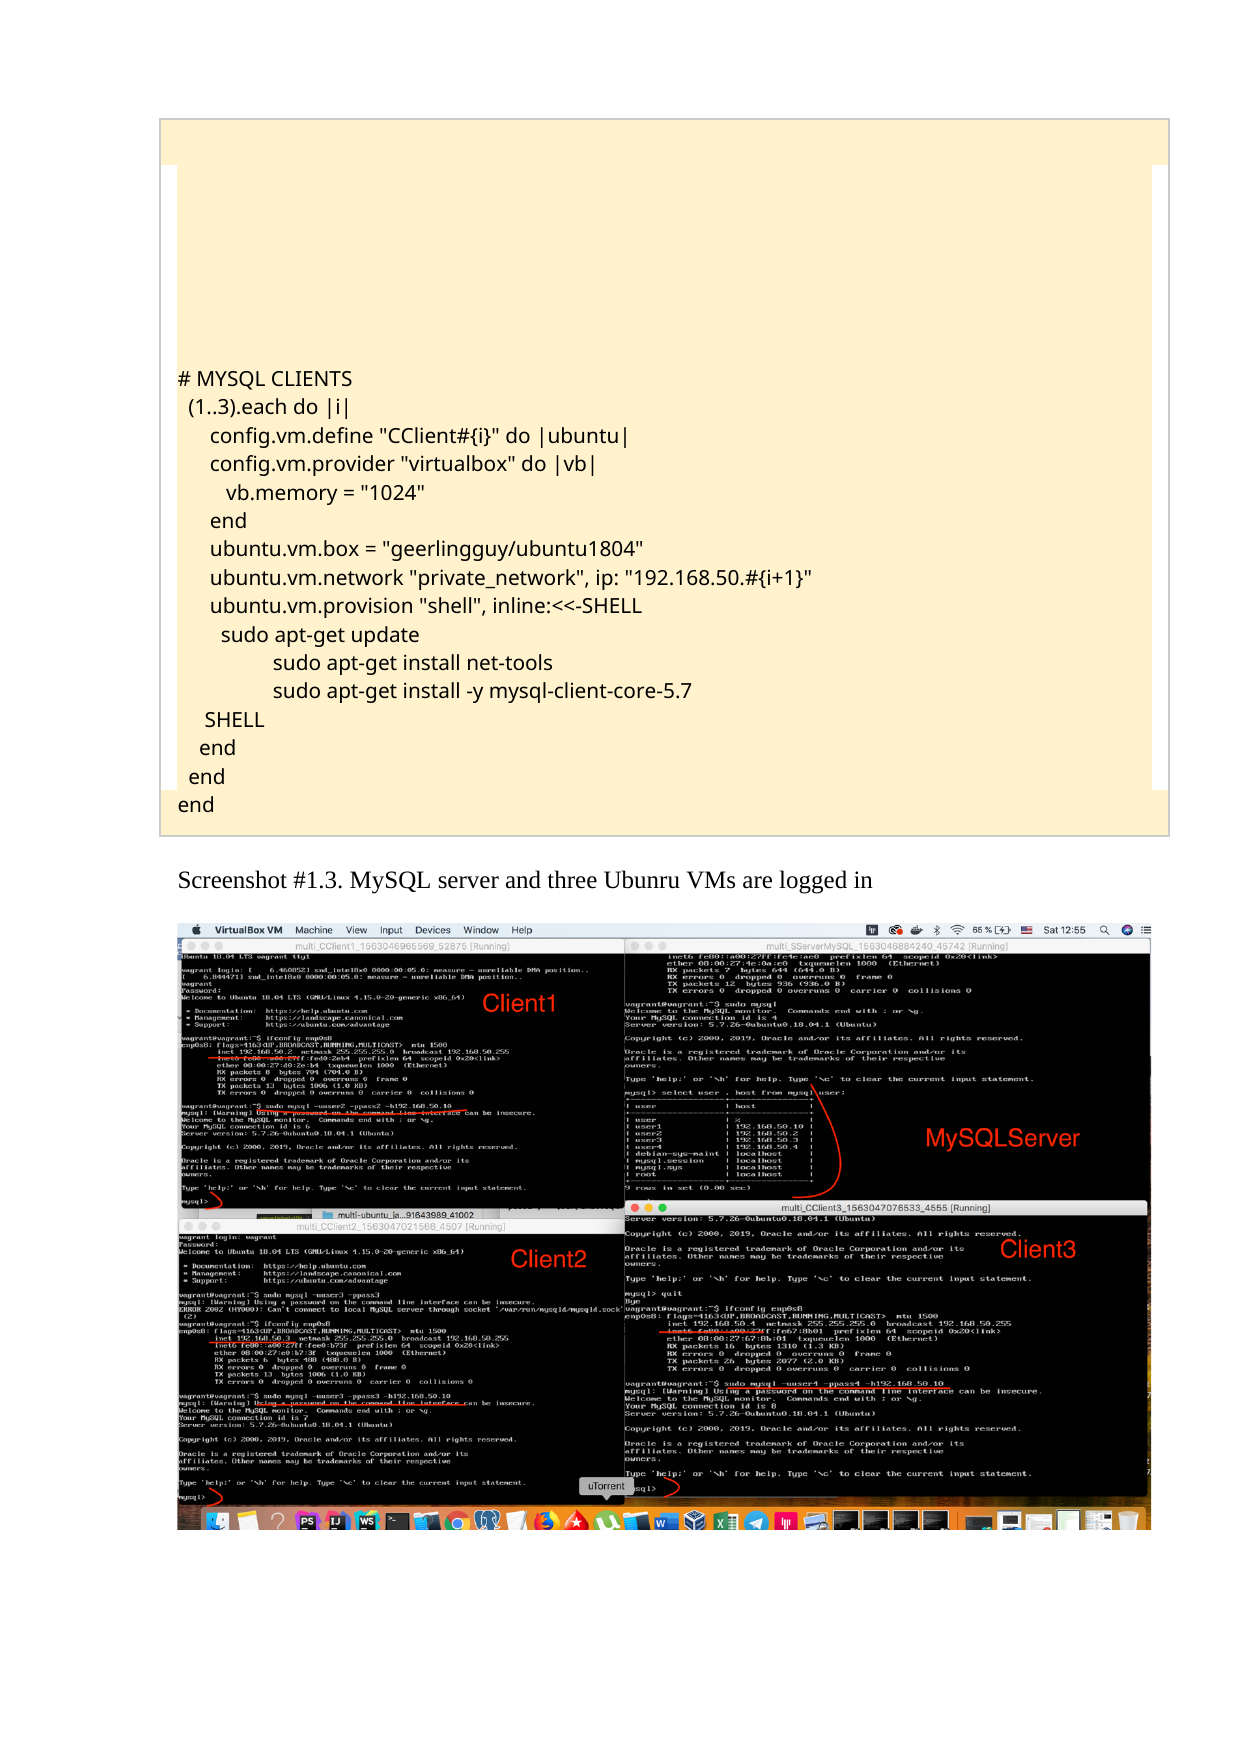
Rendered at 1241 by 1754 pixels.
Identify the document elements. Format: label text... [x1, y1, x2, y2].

text vb.memory = "1024" [177, 478, 1152, 506]
text config.vm.define "CClient#{i}" do |ubuntu| [177, 421, 1152, 449]
text sudo apt-get install -y mysql-client-core-5.7 [177, 677, 1152, 705]
text sudo apt-get install net-tools [177, 648, 1152, 677]
text sudo apt-get update [177, 620, 1152, 648]
text # MYSQL CLIENTS [177, 364, 1152, 392]
text Screenshot #1.3. MySQL server and three Ubunru VMs are logged in [177, 866, 1152, 894]
text config.vm.provider "virtualbox" do |vb| [177, 449, 1152, 478]
text (1..3).each do |i| [177, 392, 1152, 421]
text ubuntu.vm.box = "geerlingguy/ubuntu1804" [177, 534, 1152, 563]
text end [161, 772, 1168, 835]
text end [177, 733, 1152, 762]
text ubuntu.vm.network "private_network", ip: "192.168.50.#{i+1}" [177, 563, 1152, 591]
text ubuntu.vm.provision "shell", inline:<<-SHELL [177, 591, 1152, 620]
picture [177, 923, 1152, 1530]
text end [177, 506, 1152, 534]
text SHELL [177, 705, 1152, 733]
